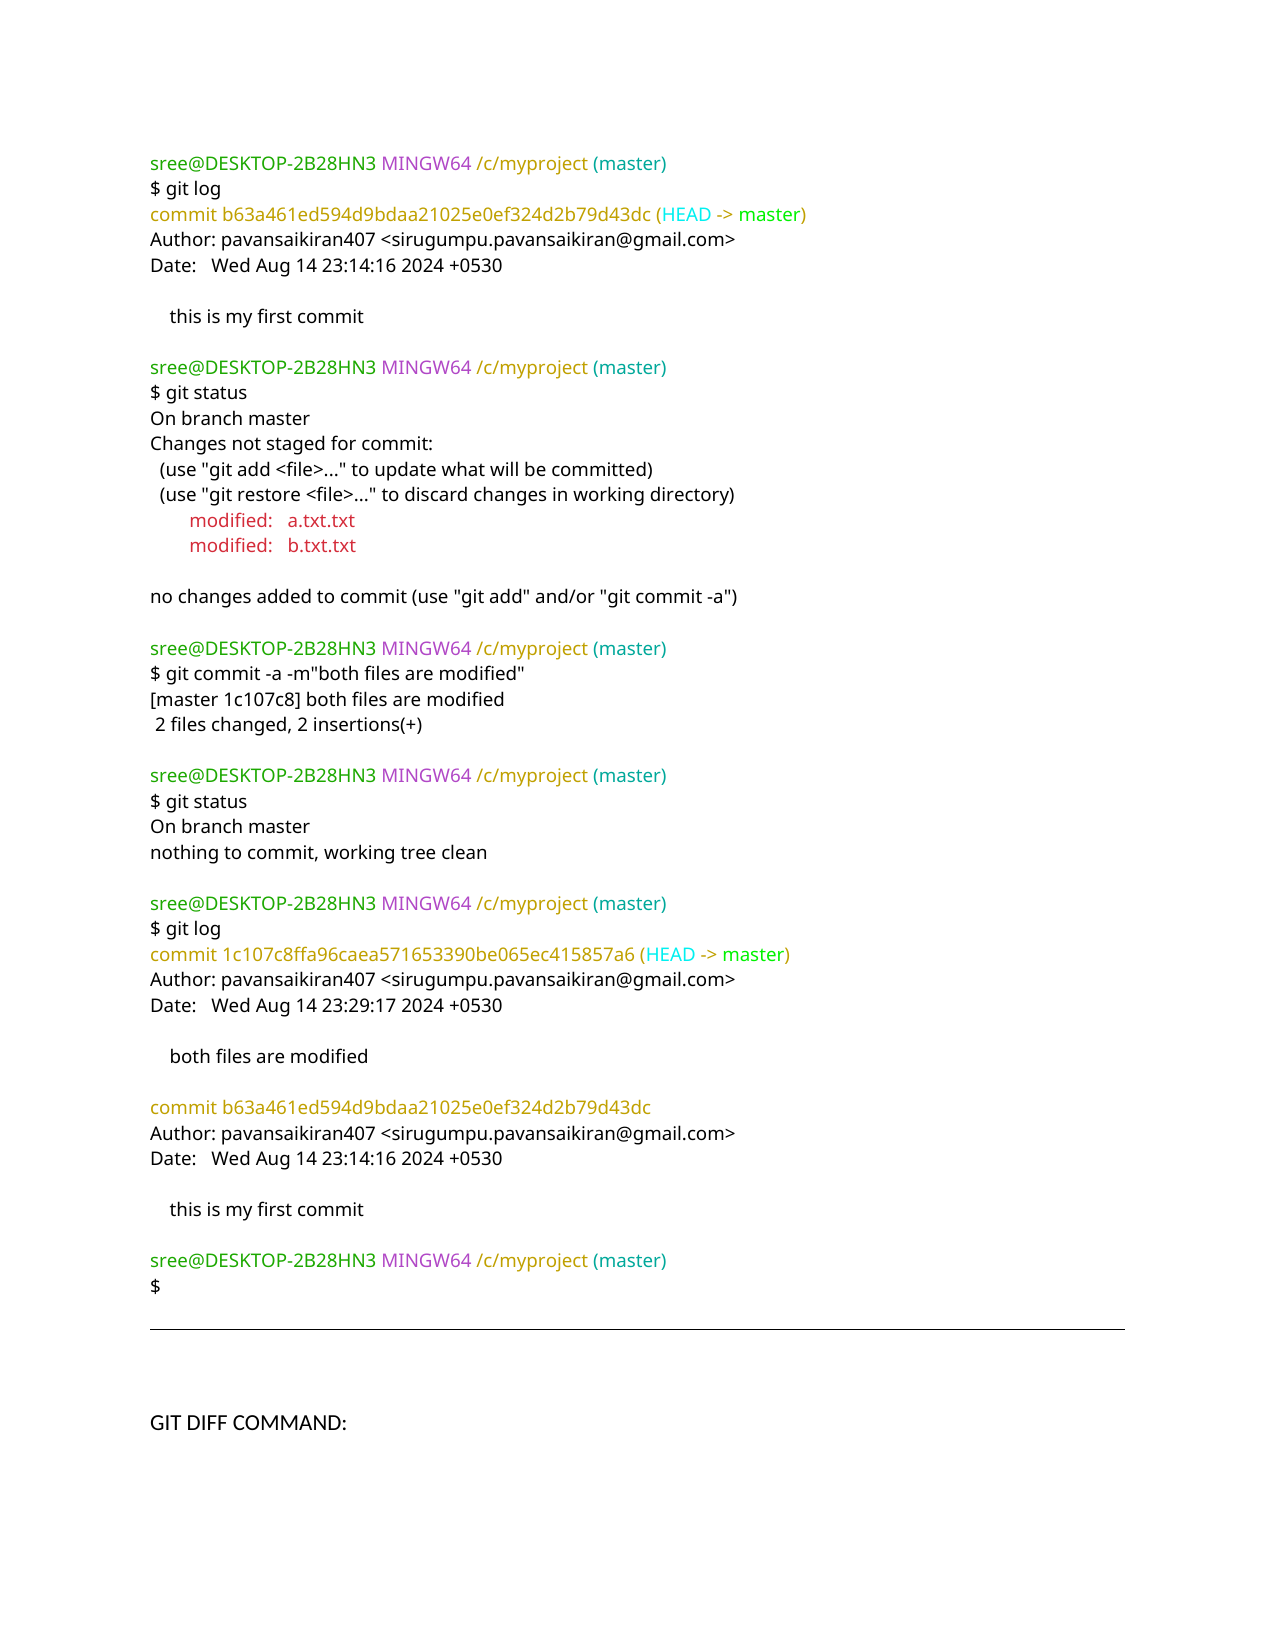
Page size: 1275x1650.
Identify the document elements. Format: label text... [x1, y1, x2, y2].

text this is my first commit [150, 1196, 1125, 1222]
text On branch master [150, 405, 1125, 431]
text commit b63a461ed594d9bdaa21025e0ef324d2b79d43dc [150, 1094, 1125, 1120]
text [master 1c107c8] both files are modified [150, 686, 1125, 711]
text $ git status [150, 380, 1125, 405]
text modified: a.txt.txt [150, 507, 1125, 533]
text GIT DIFF COMMAND: [150, 1408, 1125, 1436]
text (use "git add <file>..." to update what will be committed) [150, 456, 1125, 482]
text Author: pavansaikiran407 <sirugumpu.pavansaikiran@gmail.com> [150, 227, 1125, 252]
text Author: pavansaikiran407 <sirugumpu.pavansaikiran@gmail.com> [150, 1120, 1125, 1145]
text Date: Wed Aug 14 23:29:17 2024 +0530 [150, 992, 1125, 1018]
text $ git log [150, 176, 1125, 201]
text commit b63a461ed594d9bdaa21025e0ef324d2b79d43dc (HEAD -> master) [150, 201, 1125, 227]
text Changes not staged for commit: [150, 431, 1125, 456]
text Date: Wed Aug 14 23:14:16 2024 +0530 [150, 252, 1125, 278]
text modified: b.txt.txt [150, 533, 1125, 558]
text Author: pavansaikiran407 <sirugumpu.pavansaikiran@gmail.com> [150, 967, 1125, 992]
text sree@DESKTOP-2B28HN3 MINGW64 /c/myproject (master) [150, 890, 1125, 916]
text $ [150, 1273, 1125, 1298]
text no changes added to commit (use "git add" and/or "git commit -a") [150, 584, 1125, 609]
text On branch master [150, 813, 1125, 839]
text 2 files changed, 2 insertions(+) [150, 711, 1125, 737]
text nothing to commit, working tree clean [150, 839, 1125, 864]
text this is my first commit [150, 303, 1125, 329]
text sree@DESKTOP-2B28HN3 MINGW64 /c/myproject (master) [150, 762, 1125, 788]
text both files are modified [150, 1043, 1125, 1069]
text (use "git restore <file>..." to discard changes in working directory) [150, 482, 1125, 507]
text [150, 150, 1125, 176]
text sree@DESKTOP-2B28HN3 MINGW64 /c/myproject (master) [150, 635, 1125, 660]
text commit 1c107c8ffa96caea571653390be065ec415857a6 (HEAD -> master) [150, 941, 1125, 967]
text $ git status [150, 788, 1125, 813]
text $ git log [150, 916, 1125, 941]
text Date: Wed Aug 14 23:14:16 2024 +0530 [150, 1145, 1125, 1171]
text sree@DESKTOP-2B28HN3 MINGW64 /c/myproject (master) [150, 354, 1125, 380]
text $ git commit -a -m"both files are modified" [150, 660, 1125, 686]
text sree@DESKTOP-2B28HN3 MINGW64 /c/myproject (master) [150, 1247, 1125, 1273]
